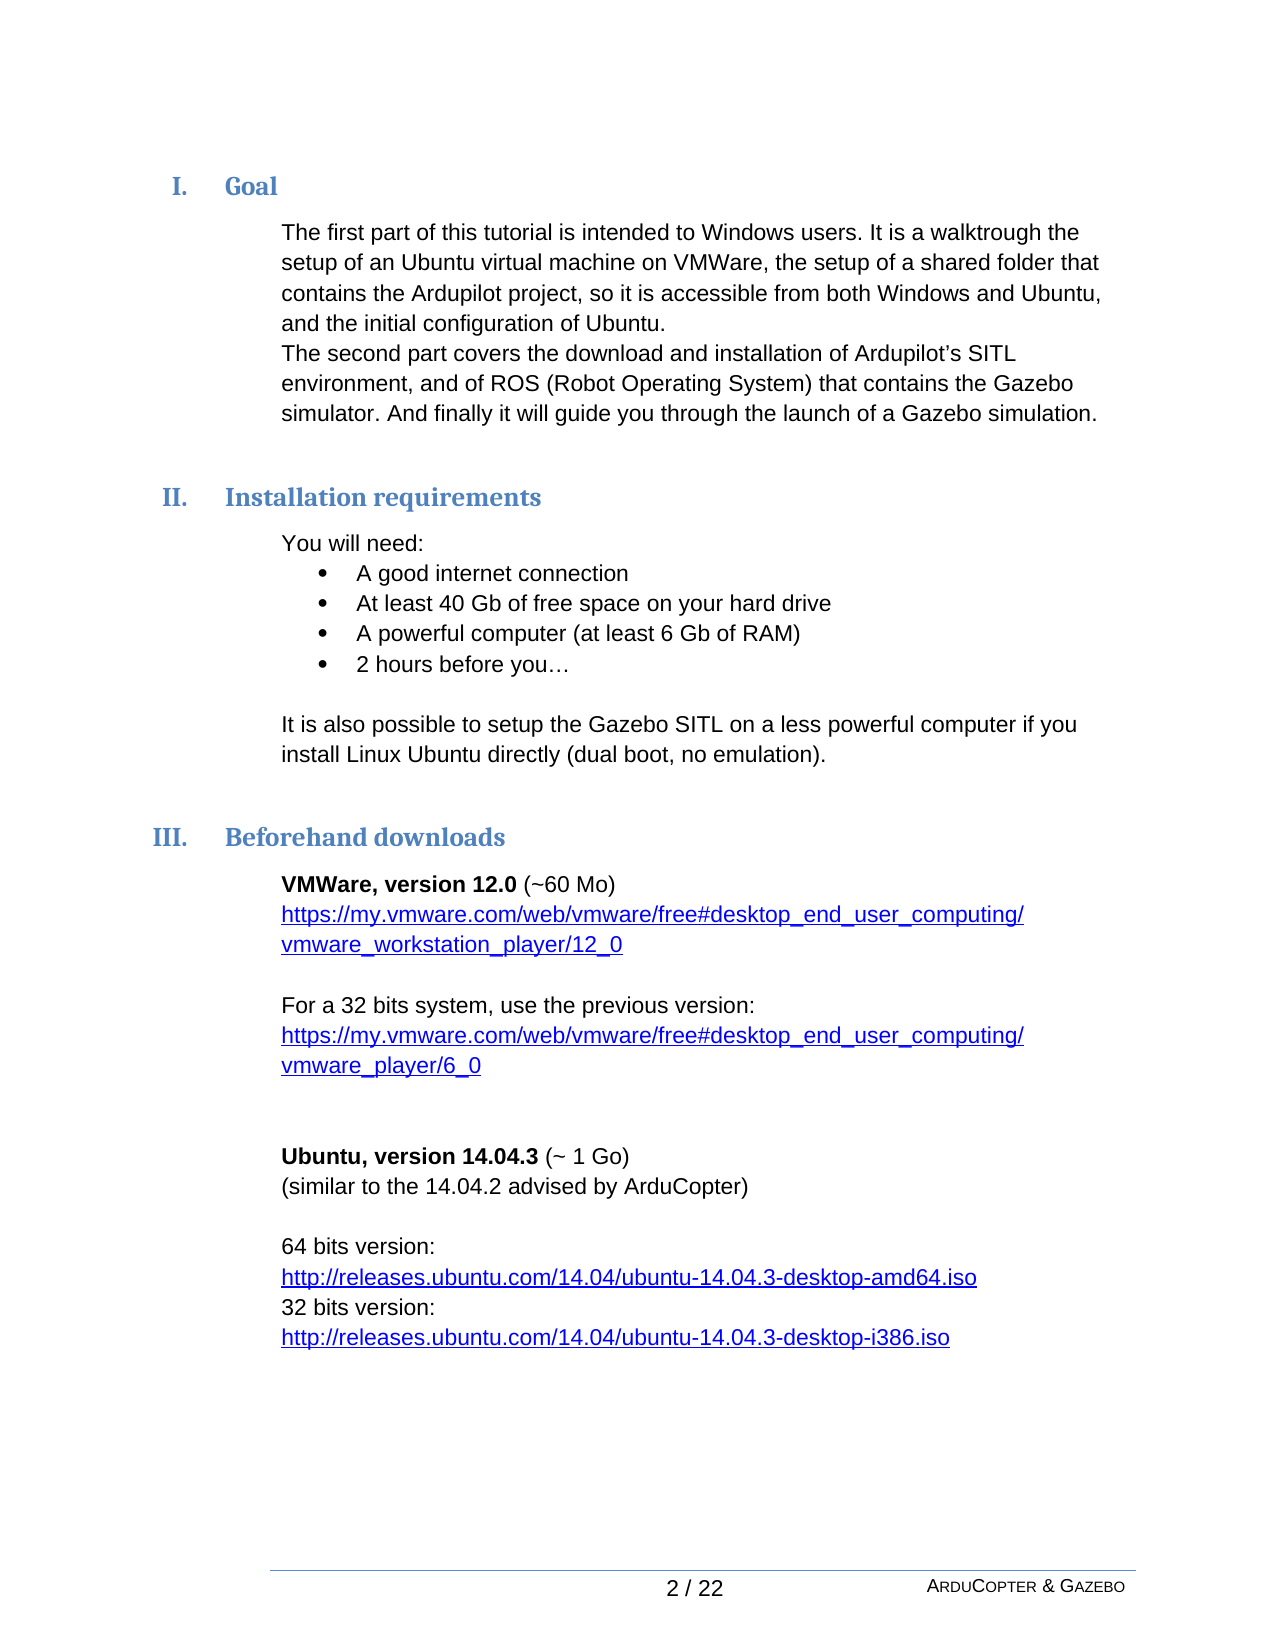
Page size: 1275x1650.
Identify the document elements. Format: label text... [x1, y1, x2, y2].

text http://releases.ubuntu.com/14.04/ubuntu-14.04.3-desktop-amd64.iso [281, 1263, 1125, 1290]
text For a 32 bits system, use the previous version: [281, 992, 1125, 1018]
subtitle Beforehand downloads [187, 822, 1125, 854]
text http://releases.ubuntu.com/14.04/ubuntu-14.04.3-desktop-i386.iso [281, 1324, 1125, 1350]
text You will need: [281, 530, 1125, 556]
text The first part of this tutorial is intended to Windows users. It is a walktrough the setup of an Ubuntu virtual machine on VMWare, the setup of a shared folder that contains the Ardupilot project, so it is accessible from both Windows and Ubuntu, and the initial configuration of Ubuntu. [281, 219, 1125, 336]
text https://my.vmware.com/web/vmware/free#desktop_end_user_computing/vmware_workstation_player/12_0 [281, 901, 1125, 957]
list 2 hours before you… [319, 651, 1125, 677]
text 64 bits version: [281, 1233, 1125, 1259]
text (similar to the 14.04.2 advised by ArduCopter) [281, 1173, 1125, 1199]
text It is also possible to setup the Gazebo SITL on a less powerful computer if you install Linux Ubuntu directly (dual boot, no emulation). [281, 711, 1125, 768]
list A powerful computer (at least 6 Gb of RAM) [319, 620, 1125, 647]
list At least 40 Gb of free space on your hard drive [319, 590, 1125, 617]
text 32 bits version: [281, 1294, 1125, 1320]
text VMWare, version 12.0 (~60 Mo) [281, 871, 1125, 897]
text https://my.vmware.com/web/vmware/free#desktop_end_user_computing/vmware_player/6_0 [281, 1022, 1125, 1078]
text The second part covers the download and installation of Ardupilot’s SITL environment, and of ROS (Robot Operating System) that contains the Gazebo simulator. And finally it will guide you through the launch of a Gazebo simulation. [281, 340, 1125, 427]
subtitle Installation requirements [187, 482, 1125, 513]
text Ubuntu, version 14.04.3 (~ 1 Go) [281, 1143, 1125, 1169]
subtitle Goal [187, 171, 1125, 202]
list A good internet connection [319, 560, 1125, 586]
